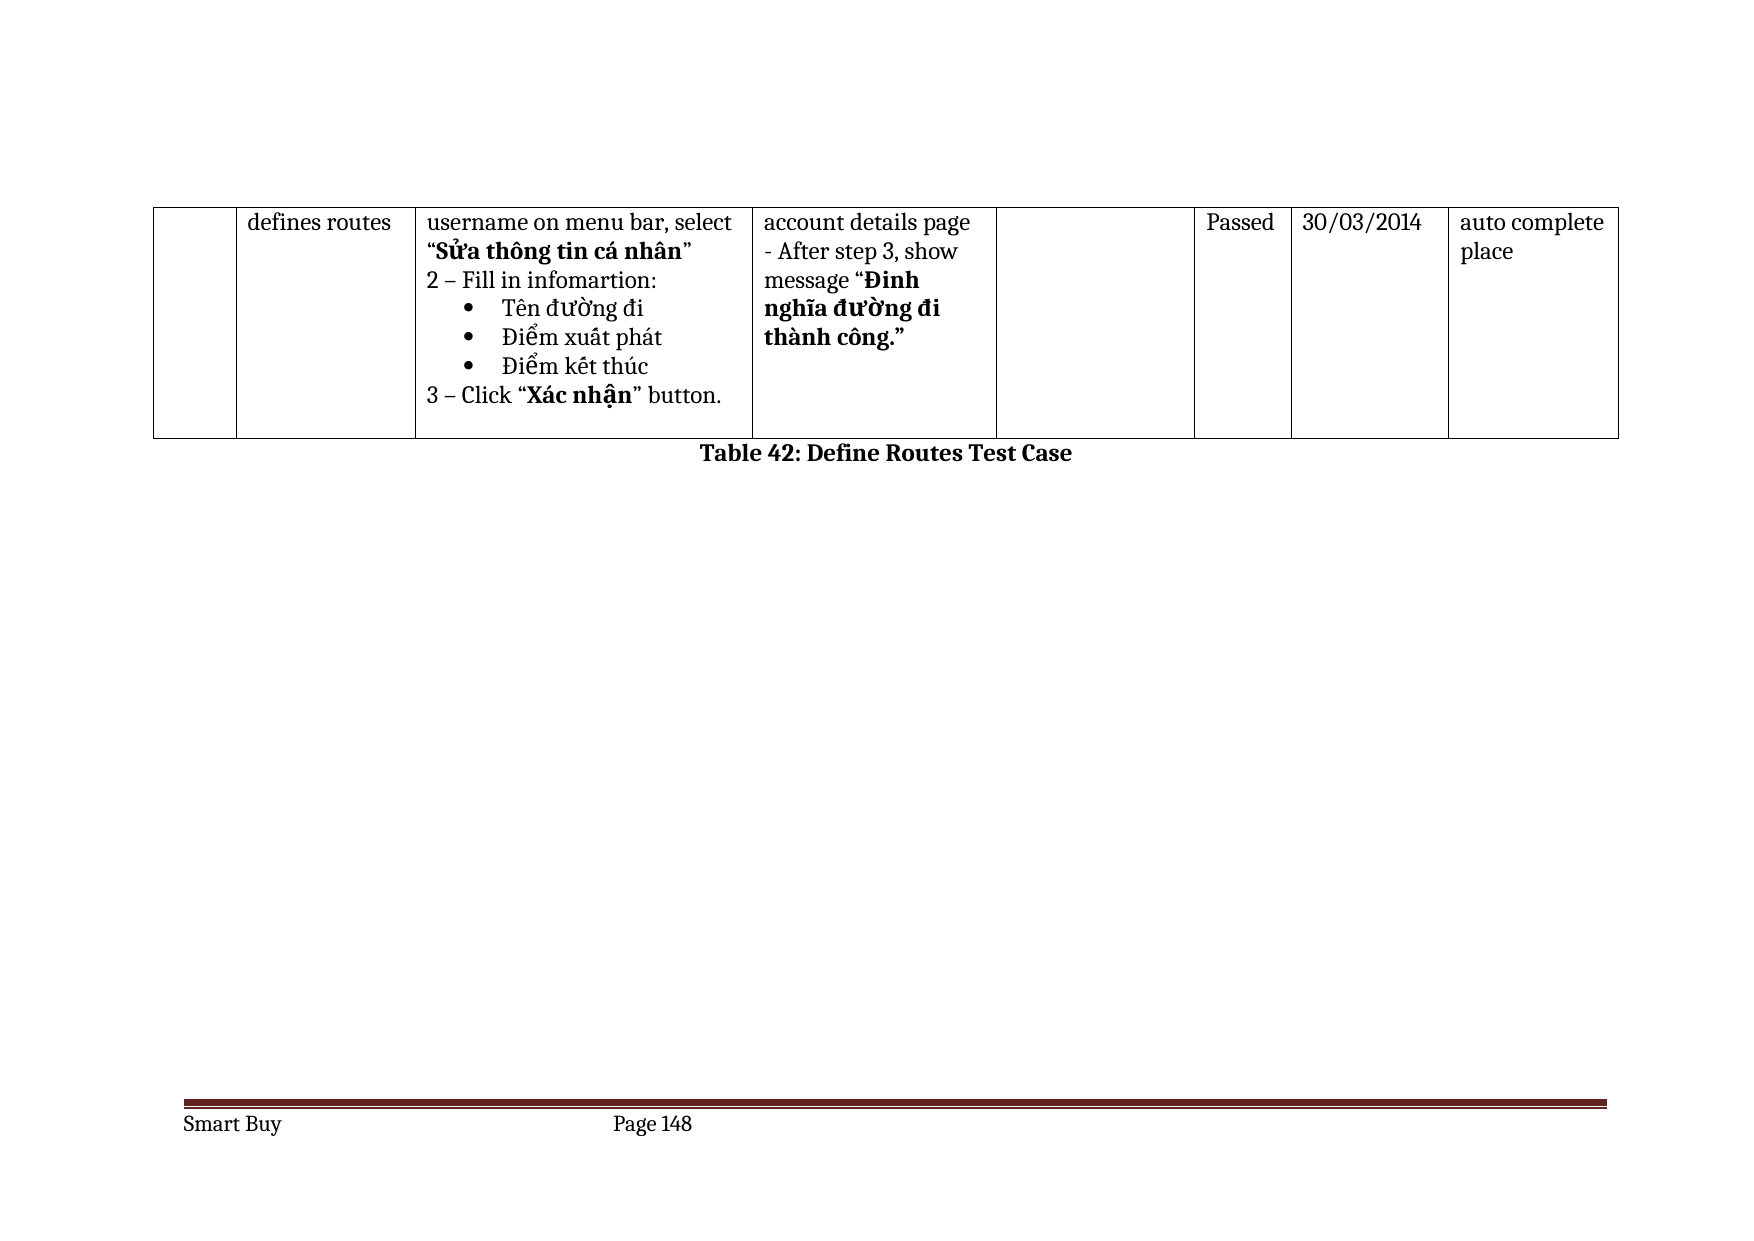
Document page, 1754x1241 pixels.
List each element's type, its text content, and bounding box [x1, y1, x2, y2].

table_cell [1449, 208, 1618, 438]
text Table 42: Define Routes Test Case [165, 439, 1607, 468]
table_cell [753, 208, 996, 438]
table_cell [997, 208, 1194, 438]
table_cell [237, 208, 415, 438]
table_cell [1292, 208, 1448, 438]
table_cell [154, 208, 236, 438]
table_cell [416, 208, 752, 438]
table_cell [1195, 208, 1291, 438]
